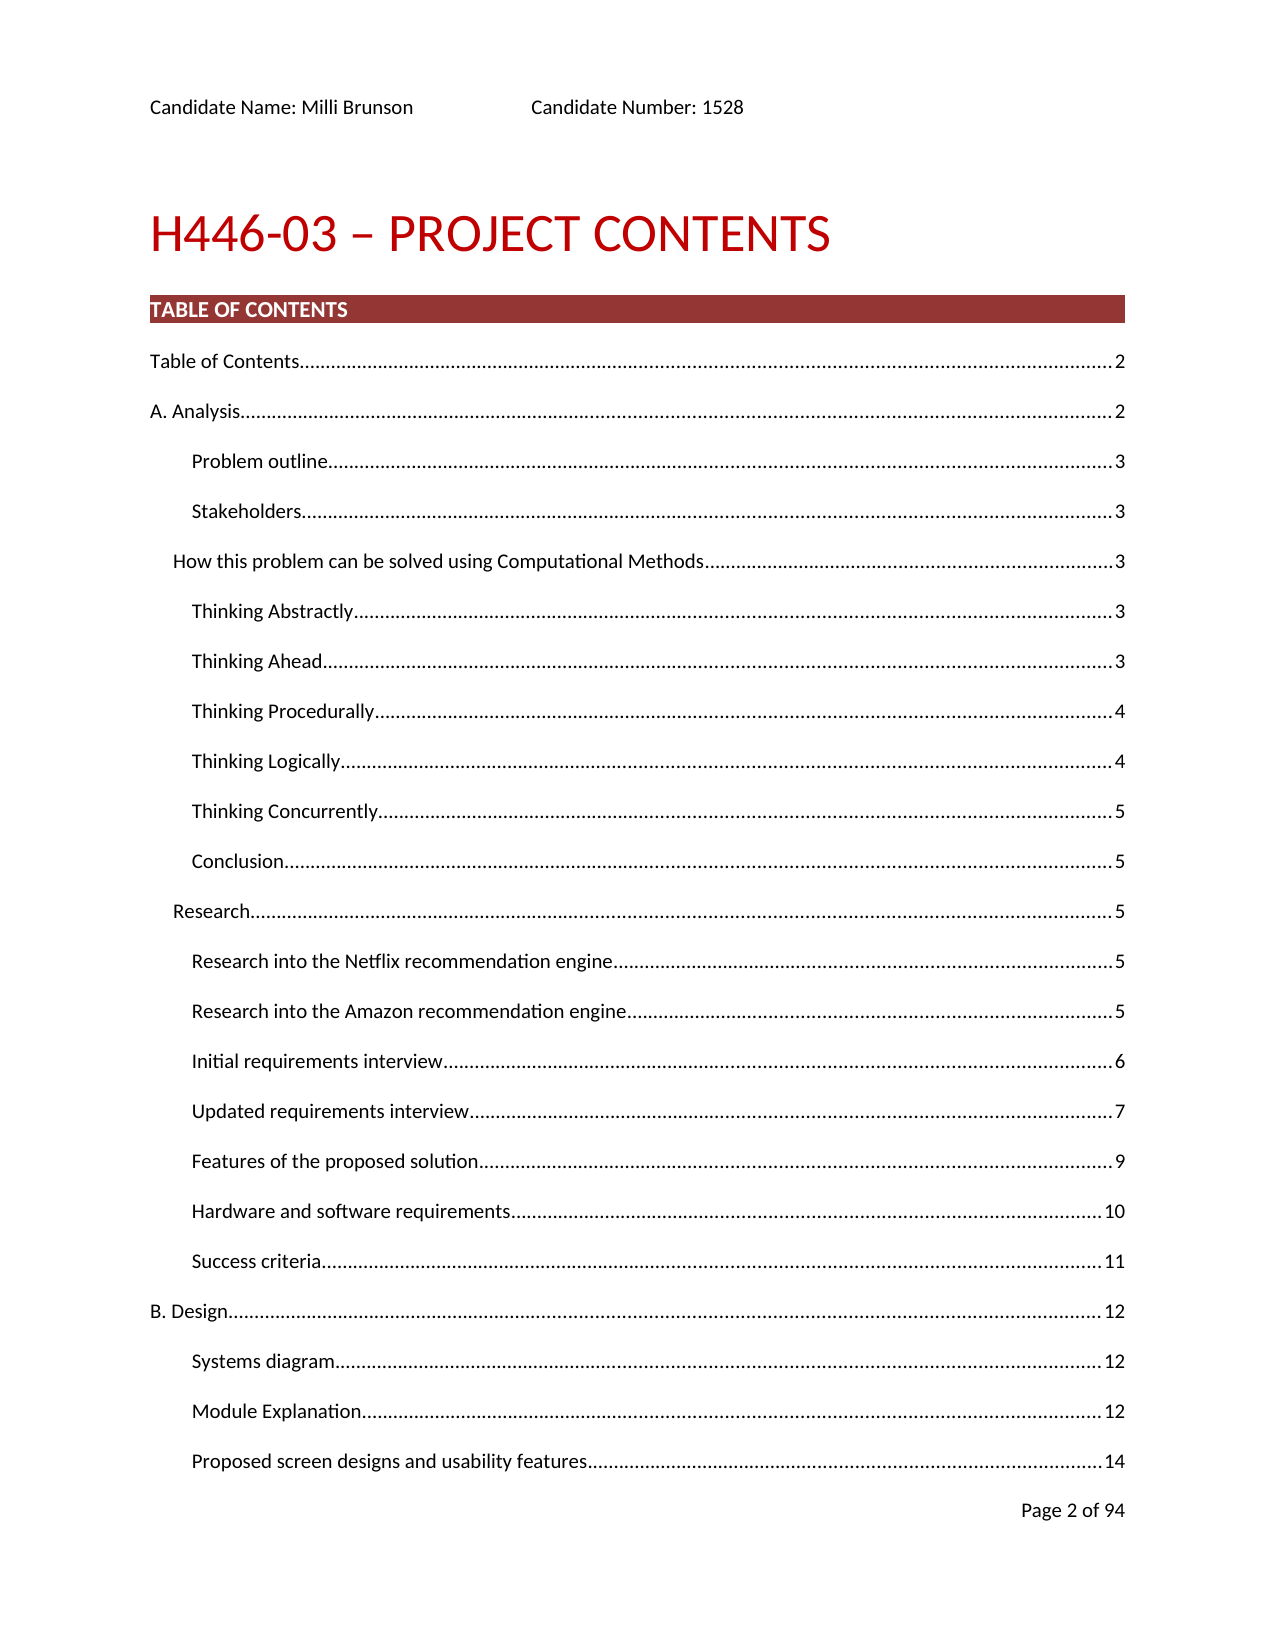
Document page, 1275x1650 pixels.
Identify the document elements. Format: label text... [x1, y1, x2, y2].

title H446-03 – Project CONTENTS [150, 198, 1125, 265]
